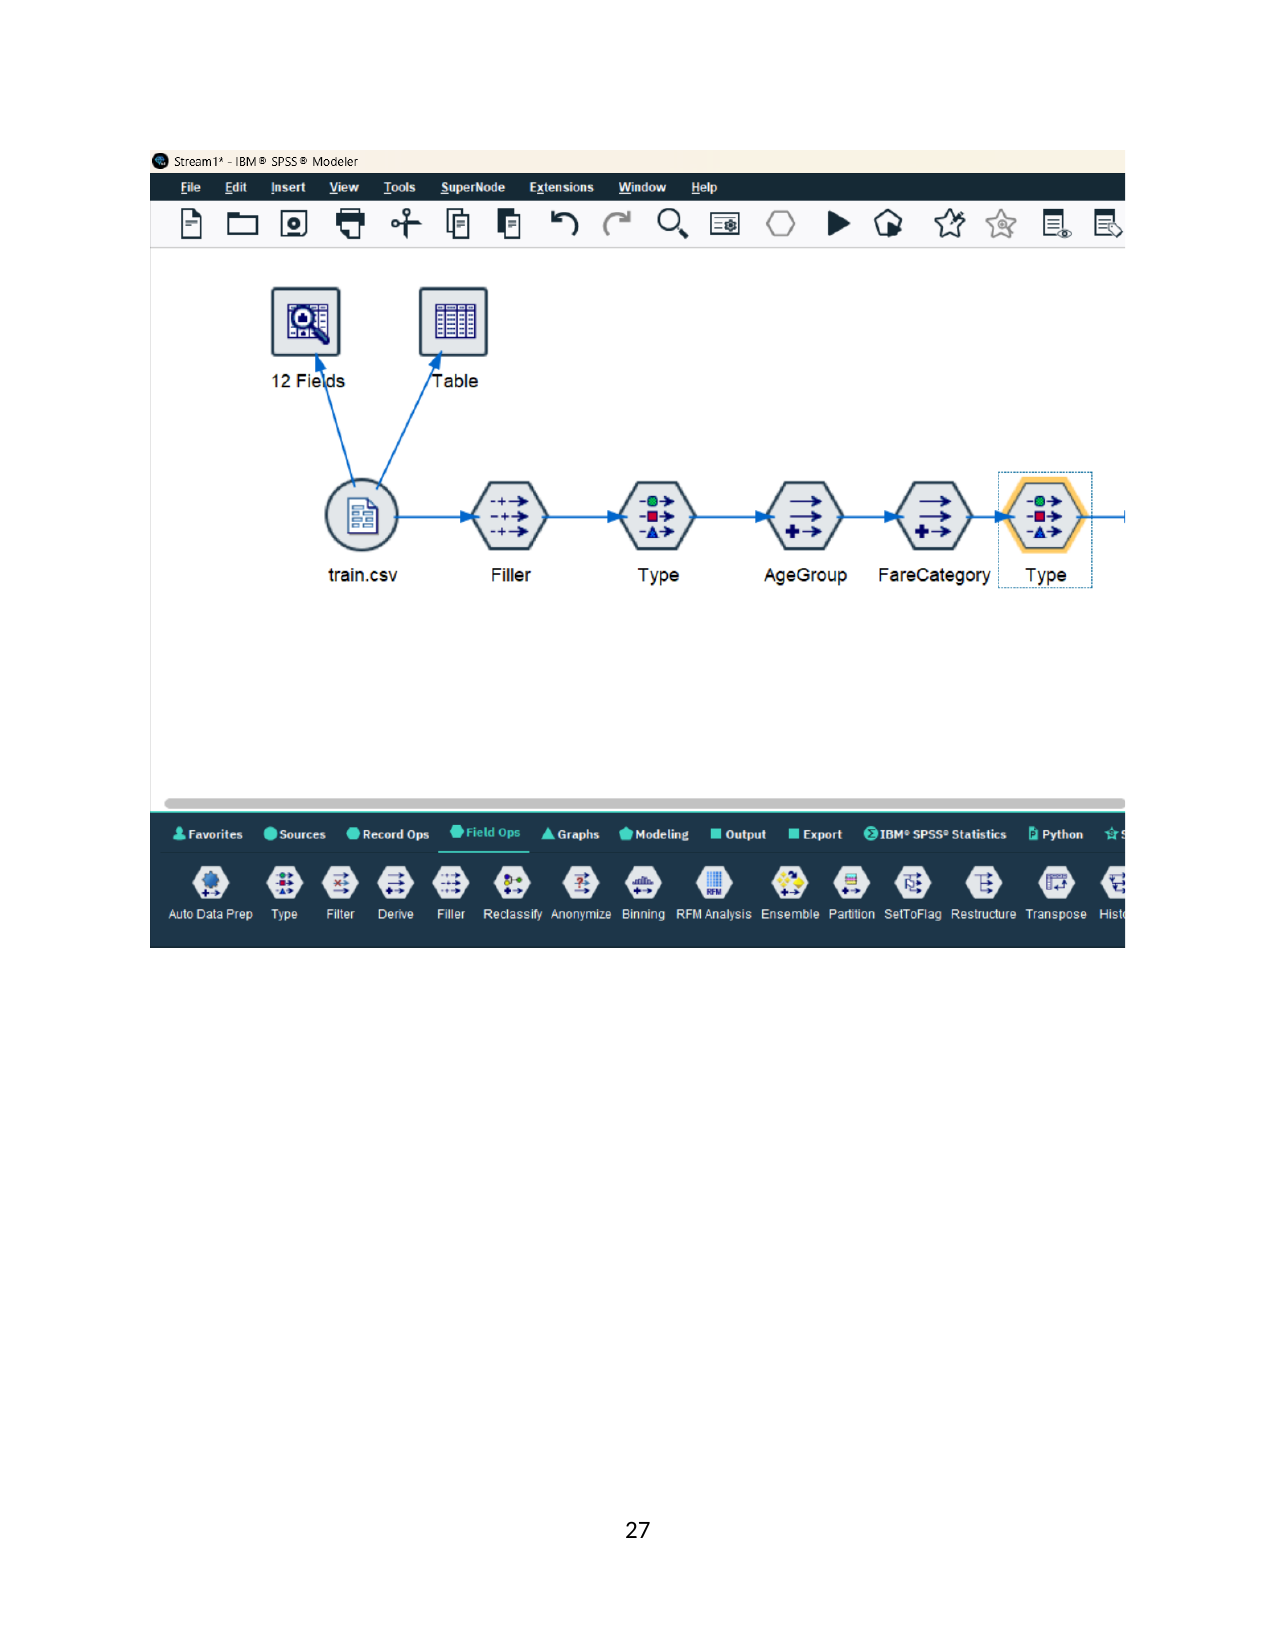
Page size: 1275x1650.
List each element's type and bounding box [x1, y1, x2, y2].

picture [150, 150, 1125, 948]
